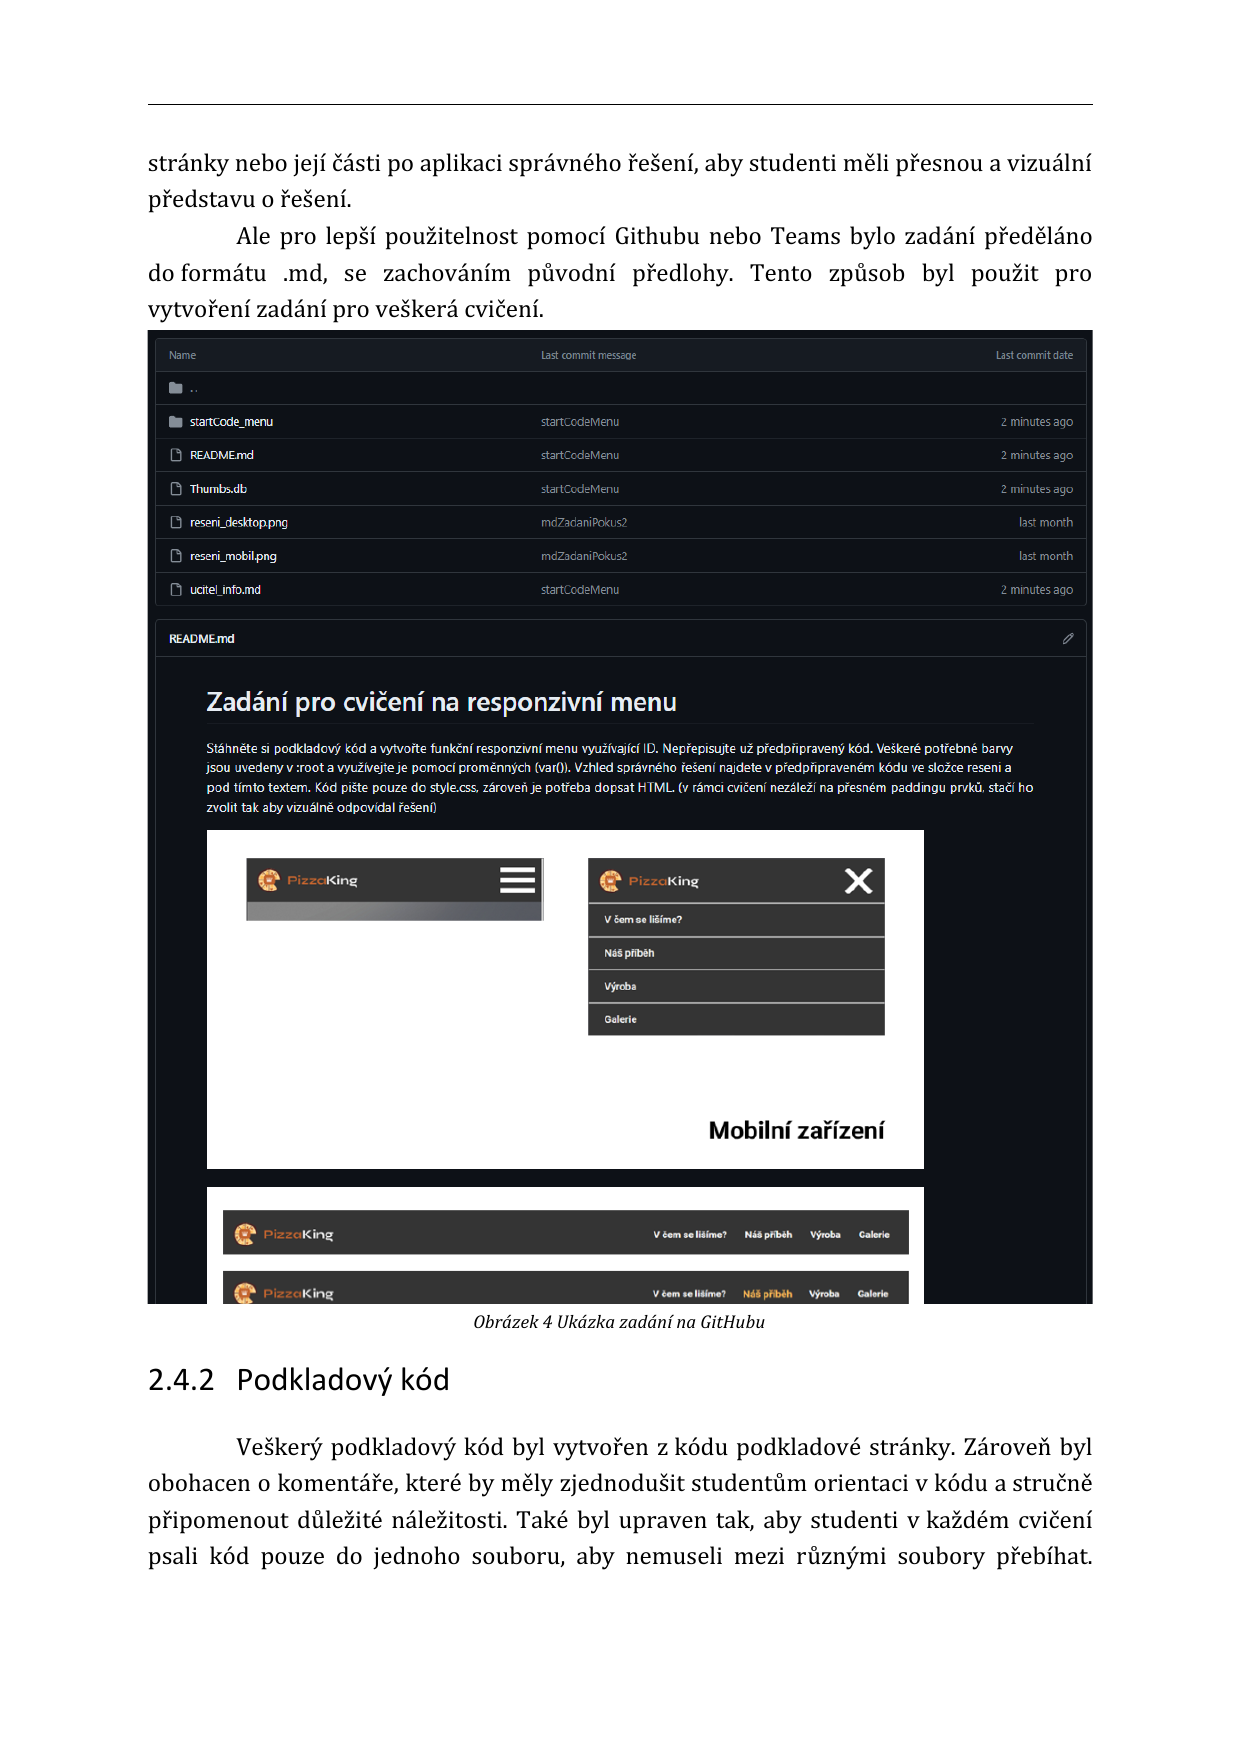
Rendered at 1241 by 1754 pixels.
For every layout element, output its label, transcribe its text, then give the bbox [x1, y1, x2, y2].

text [148, 1431, 1093, 1570]
subtitle Podkladový kód [148, 1358, 1093, 1398]
text Ale pro lepší použitelnost pomocí Githubu nebo Teams bylo zadání předěláno do formátu .md, se zachováním původní předlohy. Tento způsob byl použit pro vytvoření zadání pro veškerá cvičení. [148, 221, 1093, 323]
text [148, 148, 1093, 213]
text Obrázek 4 Ukázka zadání na GitHubu [148, 1311, 1093, 1333]
picture [147, 330, 1093, 1304]
